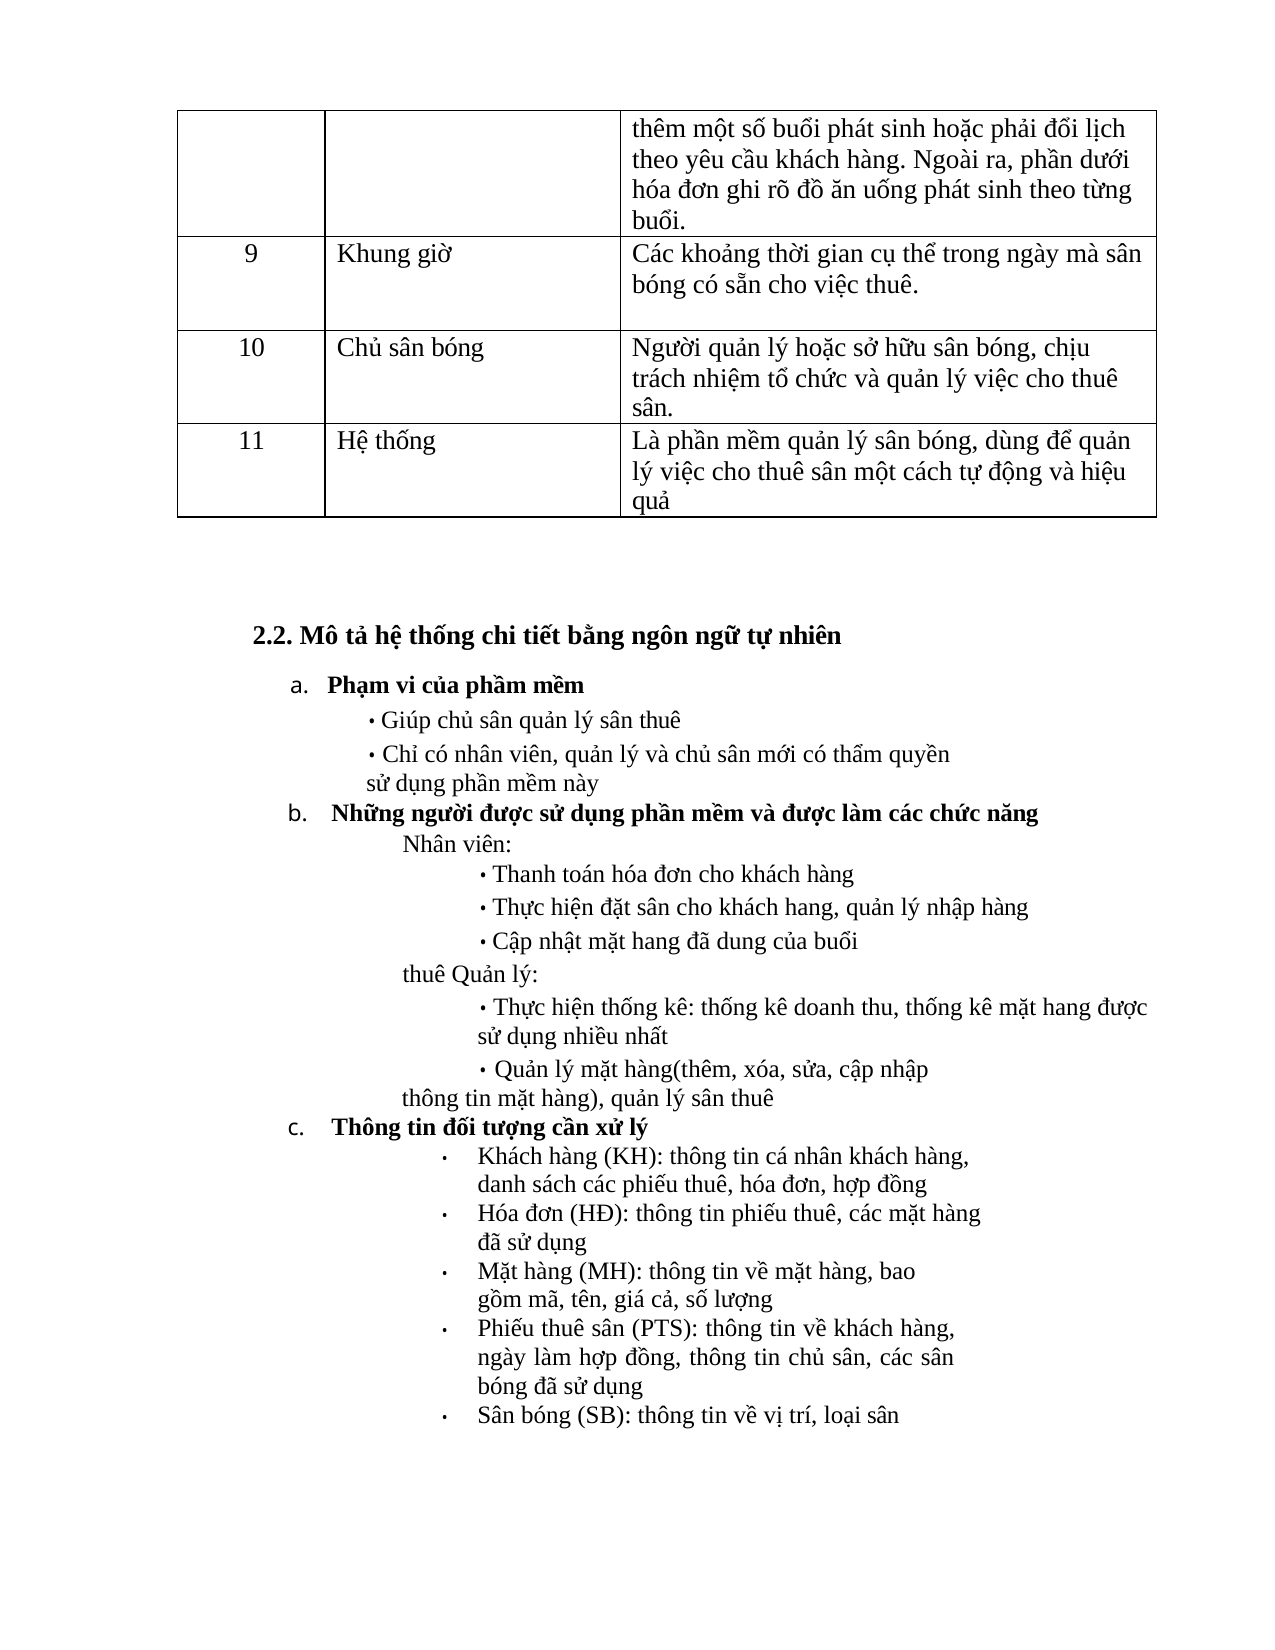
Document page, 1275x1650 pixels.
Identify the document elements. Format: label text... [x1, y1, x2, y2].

list Quản lý mặt hàng(thêm, xóa, sửa, cập nhập thông tin mặt hàng), quản lý sân thuê [402, 1054, 947, 1112]
table_cell Là phần mềm quản lý sân bóng, dùng để quản lý việc cho thuê sân một cách tự động và hiệu quả [621, 424, 1156, 516]
subtitle Thông tin đối tượng cần xử lý [287, 1112, 1275, 1141]
list Hóa đơn (HĐ): thông tin phiếu thuê, các mặt hàng đã sử dụng [440, 1198, 1009, 1256]
list Khách hàng (KH): thông tin cá nhân khách hàng, danh sách các phiếu thuê, hóa đơn, hợp đồng [440, 1141, 977, 1198]
list Sân bóng (SB): thông tin về vị trí, loại sân [440, 1400, 1275, 1428]
table_cell 9 [178, 237, 324, 329]
list Mặt hàng (MH): thông tin về mặt hàng, bao gồm mã, tên, giá cả, số lượng [440, 1256, 955, 1313]
list Chỉ có nhân viên, quản lý và chủ sân mới có thẩm quyền sử dụng phần mềm này [366, 739, 964, 797]
list Thực hiện đặt sân cho khách hang, quản lý nhập hàng [477, 892, 1275, 922]
table_cell 10 [178, 331, 324, 423]
table_cell Các khoảng thời gian cụ thể trong ngày mà sân bóng có sẵn cho việc thuê. [621, 237, 1156, 329]
table_cell Chủ sân bóng [326, 331, 620, 423]
table_cell Hệ thống [326, 424, 620, 516]
subtitle Phạm vi của phầm mềm [290, 669, 1275, 701]
table_header [178, 111, 324, 236]
table_cell Người quản lý hoặc sở hữu sân bóng, chịu trách nhiệm tổ chức và quản lý việc cho thuê sân. [621, 331, 1156, 423]
table_cell 11 [178, 424, 324, 516]
subtitle Mô tả hệ thống chi tiết bằng ngôn ngữ tự nhiên [252, 619, 1275, 650]
subtitle Những người được sử dụng phần mềm và được làm các chức năng [287, 797, 1275, 828]
list Giúp chủ sân quản lý sân thuê [366, 705, 1275, 734]
text Nhân viên: [402, 829, 1275, 857]
list Cập nhật mặt hang đã dung của buổi thuê Quản lý: [402, 926, 907, 988]
list Thực hiện thống kê: thống kê doanh thu, thống kê mặt hang được sử dụng nhiều nhất [477, 992, 1156, 1050]
list Thanh toán hóa đơn cho khách hàng [477, 859, 1275, 888]
table_cell Khung giờ [326, 237, 620, 329]
list Phiếu thuê sân (PTS): thông tin về khách hàng, ngày làm hợp đồng, thông tin chủ sân, các sân bóng đã sử dụng [440, 1313, 955, 1400]
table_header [621, 111, 1156, 236]
table_header [326, 111, 620, 236]
